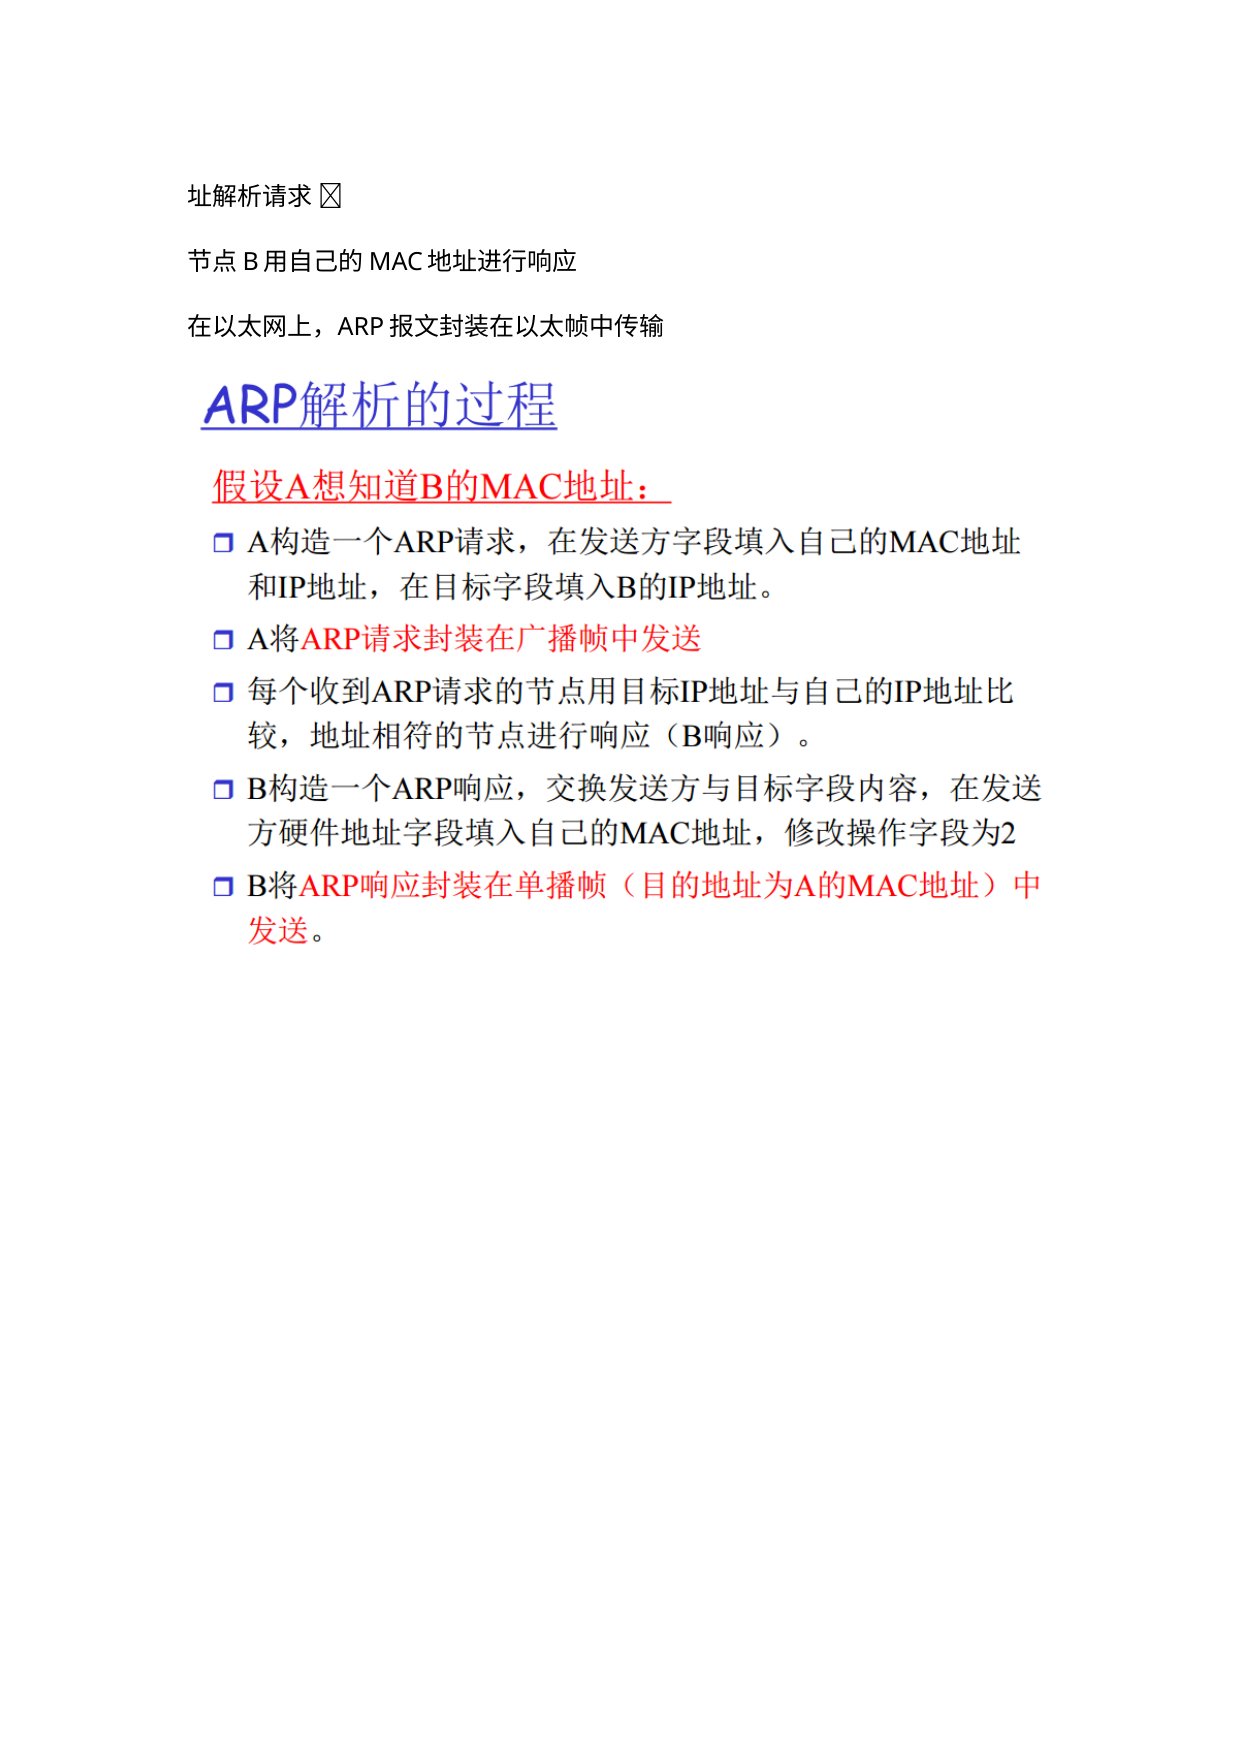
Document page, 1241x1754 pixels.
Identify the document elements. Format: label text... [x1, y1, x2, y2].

text 节点B用自己的MAC地址进行响应 [187, 227, 1053, 292]
picture [187, 357, 1052, 957]
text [187, 162, 1053, 227]
